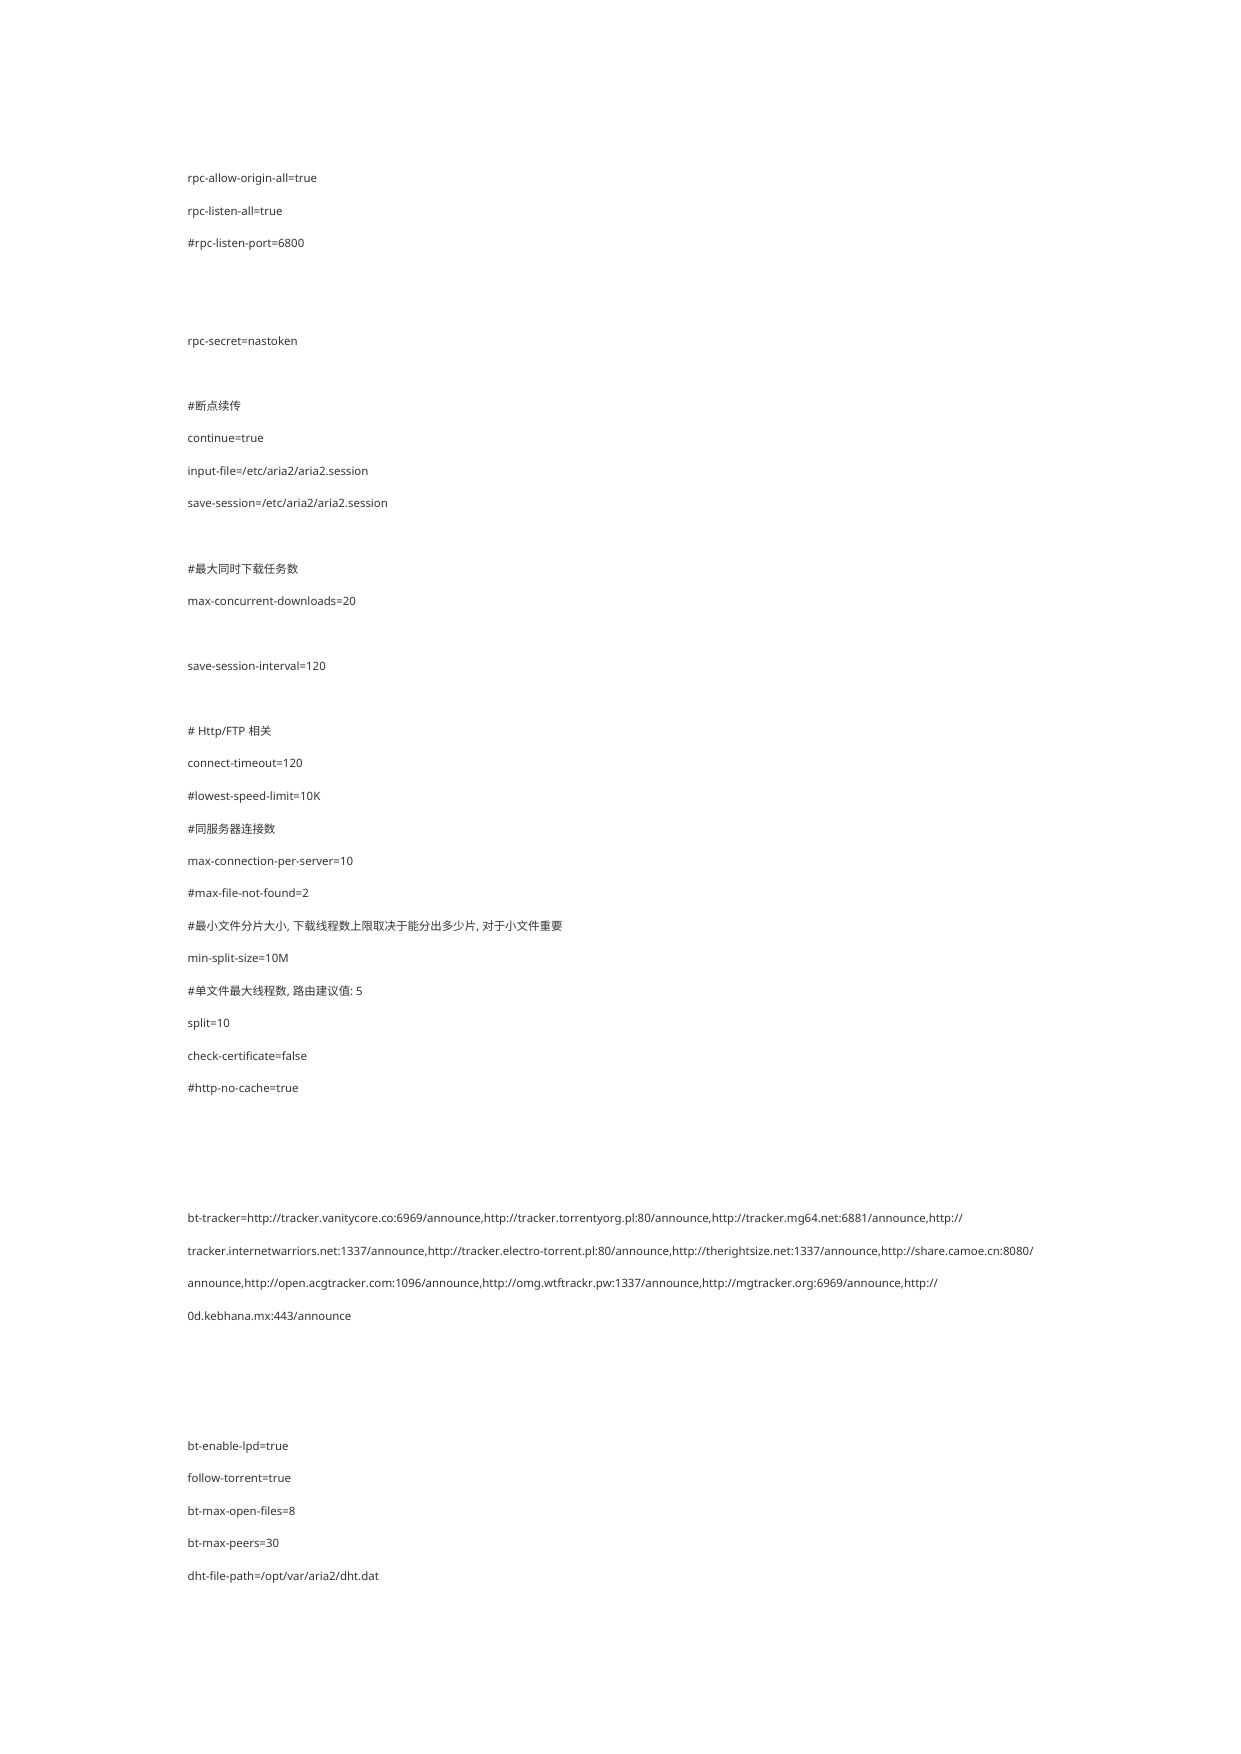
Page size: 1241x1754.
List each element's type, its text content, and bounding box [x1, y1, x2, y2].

text #rpc-listen-port=6800 [187, 227, 1053, 259]
text bt-tracker=http://tracker.vanitycore.co:6969/announce,http://tracker.torrentyorg.pl:80/announce,http://tracker.mg64.net:6881/announce,http://tracker.internetwarriors.net:1337/announce,http://tracker.electro-torrent.pl:80/announce,http://therightsize.net:1337/announce,http://share.camoe.cn:8080/announce,http://open.acgtracker.com:1096/announce,http://omg.wtftrackr.pw:1337/announce,http://mgtracker.org:6969/announce,http://0d.kebhana.mx:443/announce [187, 1202, 1053, 1332]
text #max-file-not-found=2 [187, 877, 1053, 909]
text check-certificate=false [187, 1039, 1053, 1072]
text dht-file-path=/opt/var/aria2/dht.dat [187, 1559, 1053, 1592]
text input-file=/etc/aria2/aria2.session [187, 454, 1053, 487]
text bt-max-open-files=8 [187, 1494, 1053, 1527]
text bt-enable-lpd=true [187, 1429, 1053, 1462]
text #http-no-cache=true [187, 1072, 1053, 1104]
text connect-timeout=120 [187, 747, 1053, 779]
text rpc-listen-all=true [187, 194, 1053, 227]
text max-connection-per-server=10 [187, 844, 1053, 877]
text follow-torrent=true [187, 1462, 1053, 1494]
text #断点续传 [187, 389, 1053, 422]
text continue=true [187, 422, 1053, 454]
text rpc-secret=nastoken [187, 324, 1053, 357]
text #lowest-speed-limit=10K [187, 779, 1053, 812]
text bt-max-peers=30 [187, 1527, 1053, 1559]
text save-session=/etc/aria2/aria2.session [187, 487, 1053, 519]
text save-session-interval=120 [187, 649, 1053, 682]
text rpc-allow-origin-all=true [187, 162, 1053, 194]
text # Http/FTP 相关 [187, 714, 1053, 747]
text min-split-size=10M [187, 942, 1053, 974]
text #最大同时下载任务数 [187, 552, 1053, 584]
text #最小文件分片大小, 下载线程数上限取决于能分出多少片, 对于小文件重要 [187, 909, 1053, 942]
text #单文件最大线程数, 路由建议值: 5 [187, 974, 1053, 1007]
text max-concurrent-downloads=20 [187, 584, 1053, 617]
text #同服务器连接数 [187, 812, 1053, 844]
text split=10 [187, 1007, 1053, 1039]
